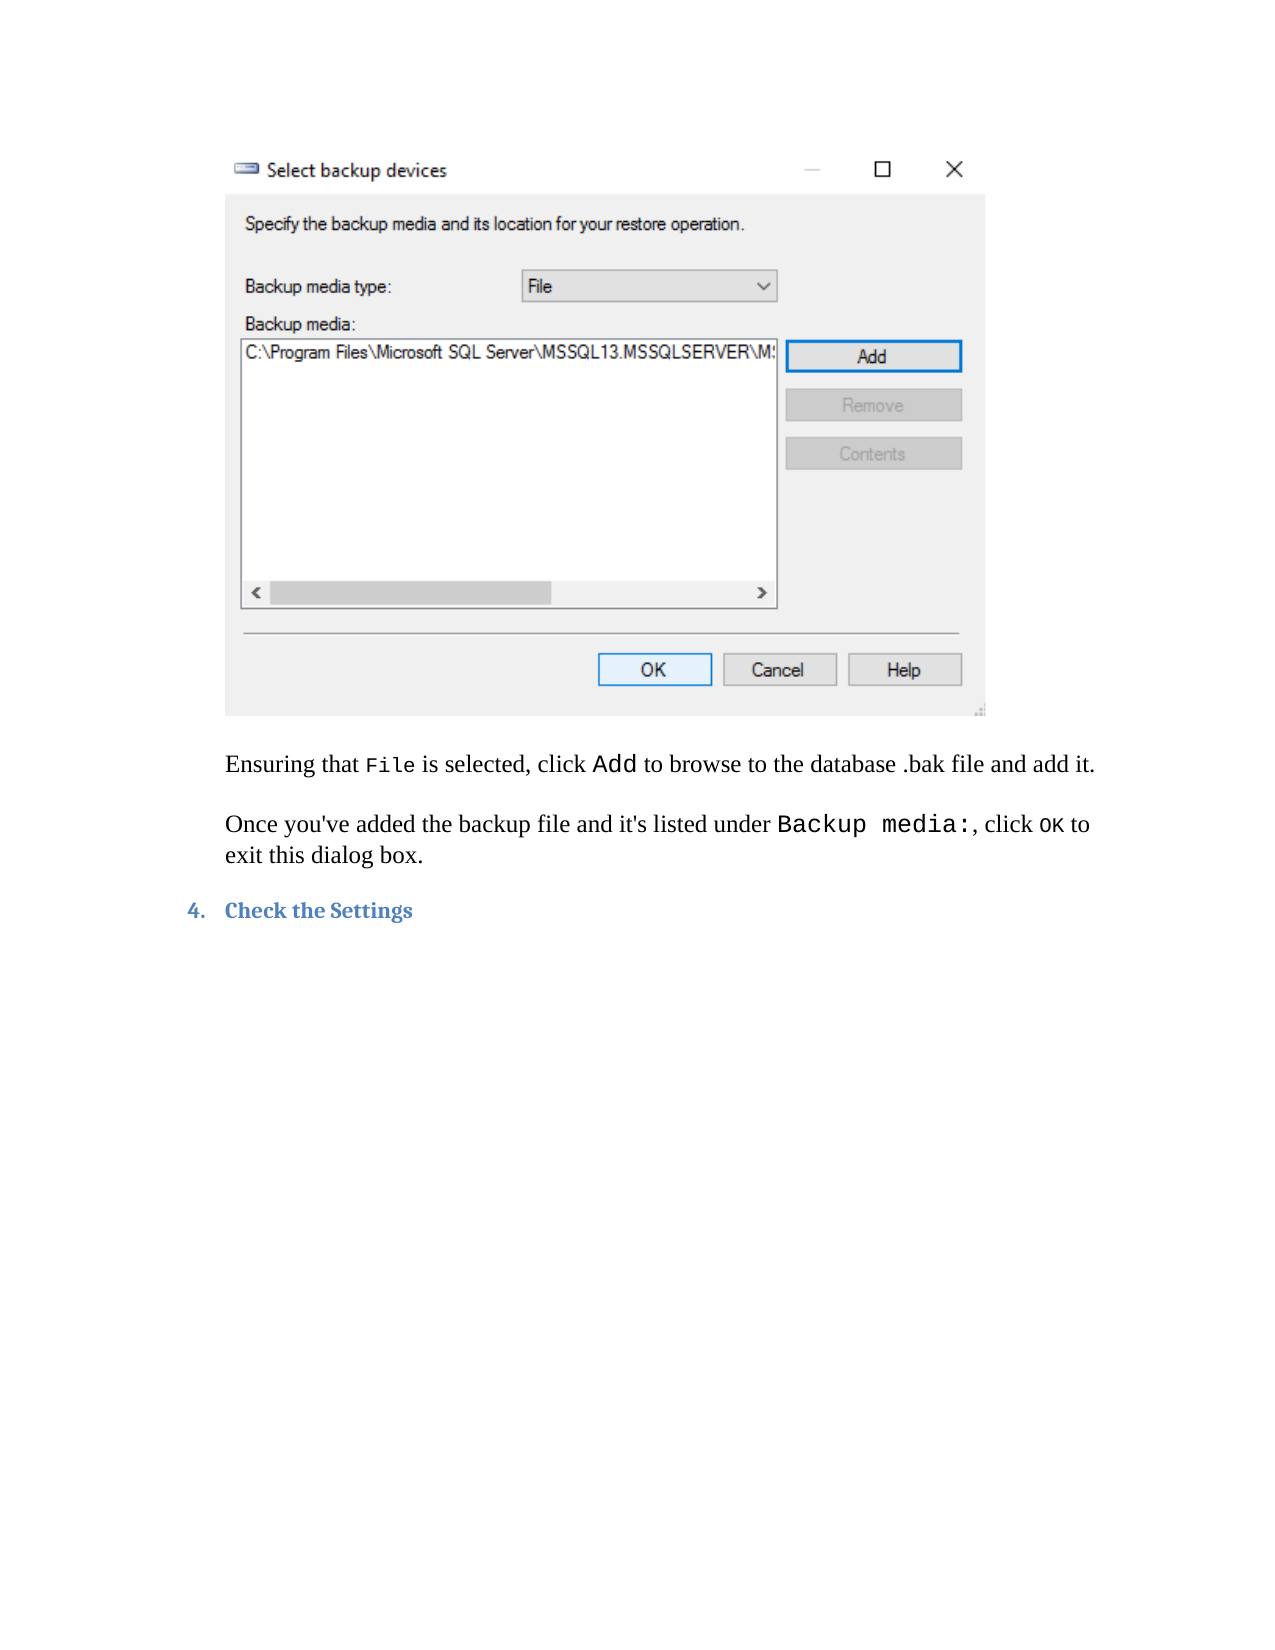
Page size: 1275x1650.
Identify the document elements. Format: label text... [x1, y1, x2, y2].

text Once you've added the backup file and it's listed under Backup media:, click OK to exit this dialog box. [225, 809, 1125, 869]
text Ensuring that File is selected, click Add to browse to the database .bak file and add it. [225, 749, 1125, 780]
picture [225, 150, 986, 716]
subtitle Check the Settings [187, 898, 1125, 924]
